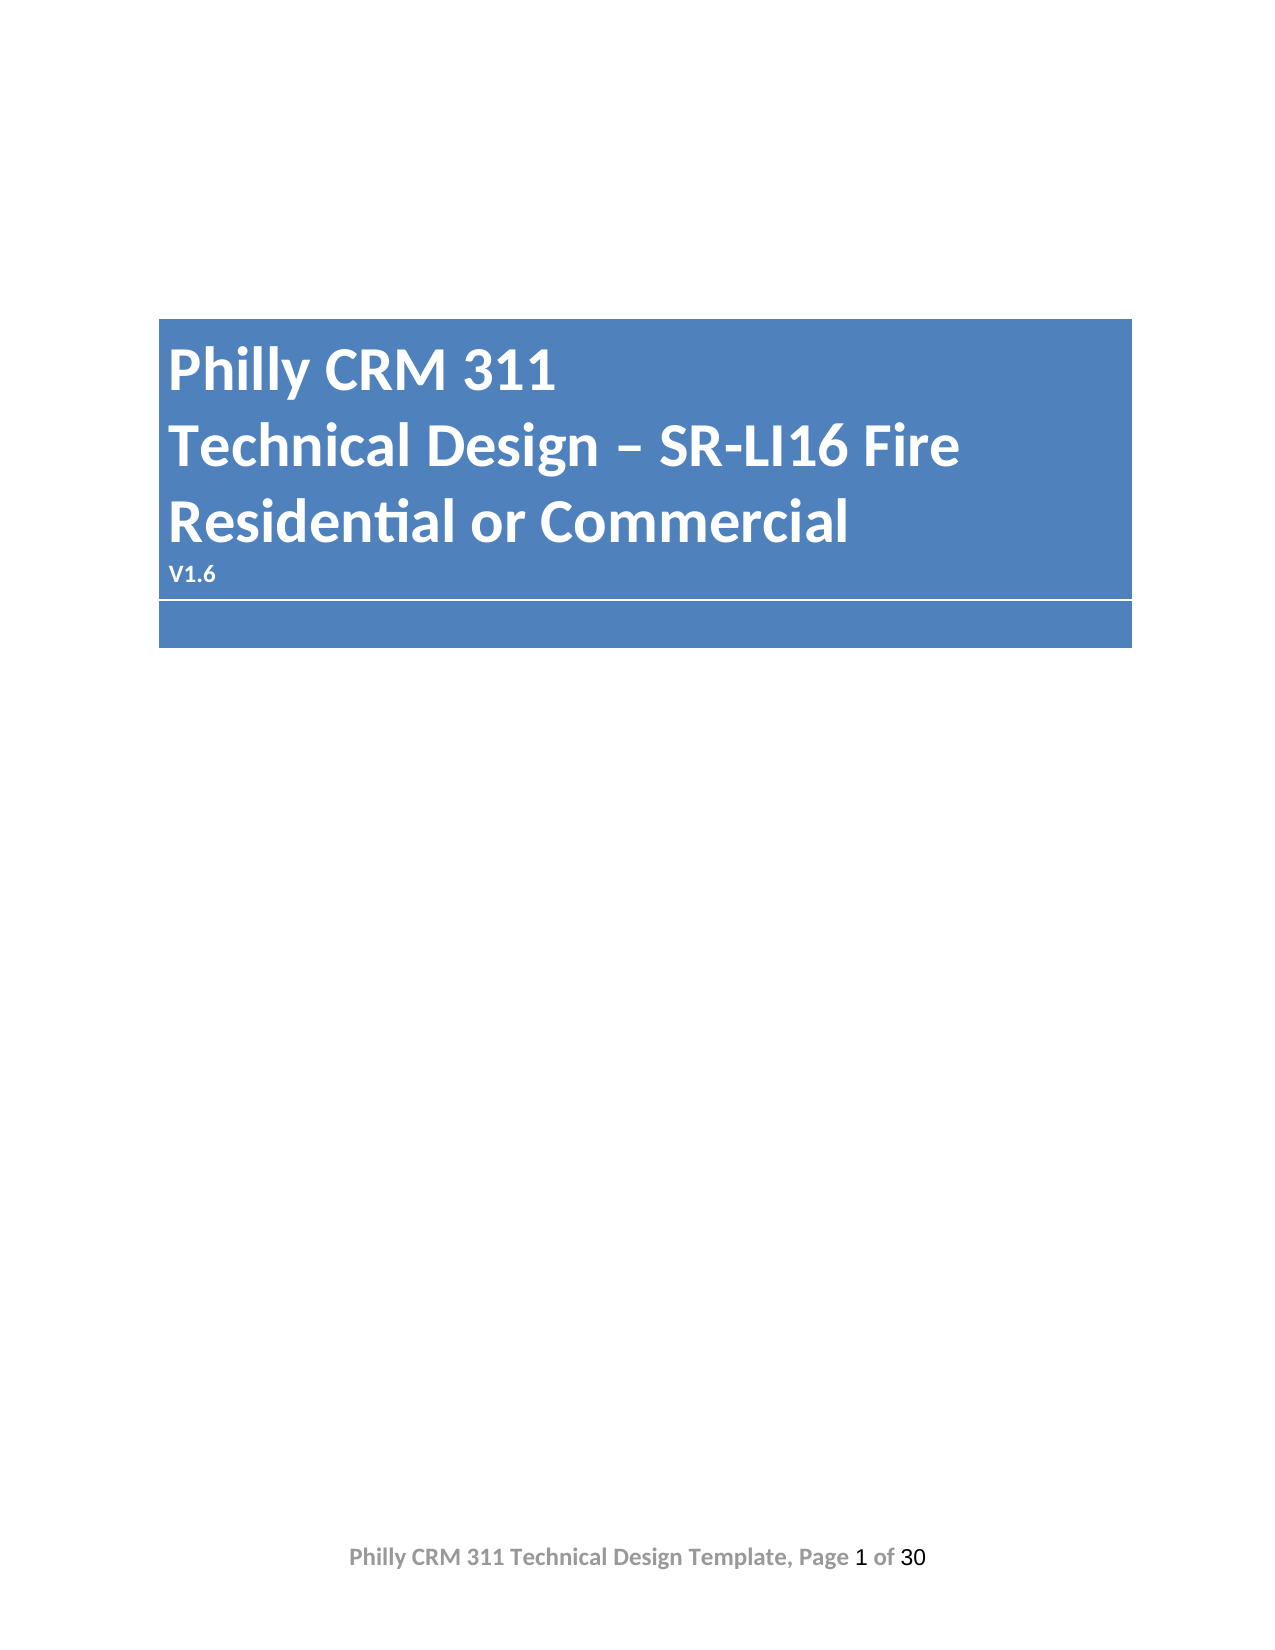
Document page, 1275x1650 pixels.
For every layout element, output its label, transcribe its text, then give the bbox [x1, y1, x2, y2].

table_cell [159, 601, 1132, 648]
table_header Philly CRM 311 Technical Design – SR-LI16 Fire Residential or Commercial V1.6 [159, 319, 1132, 599]
